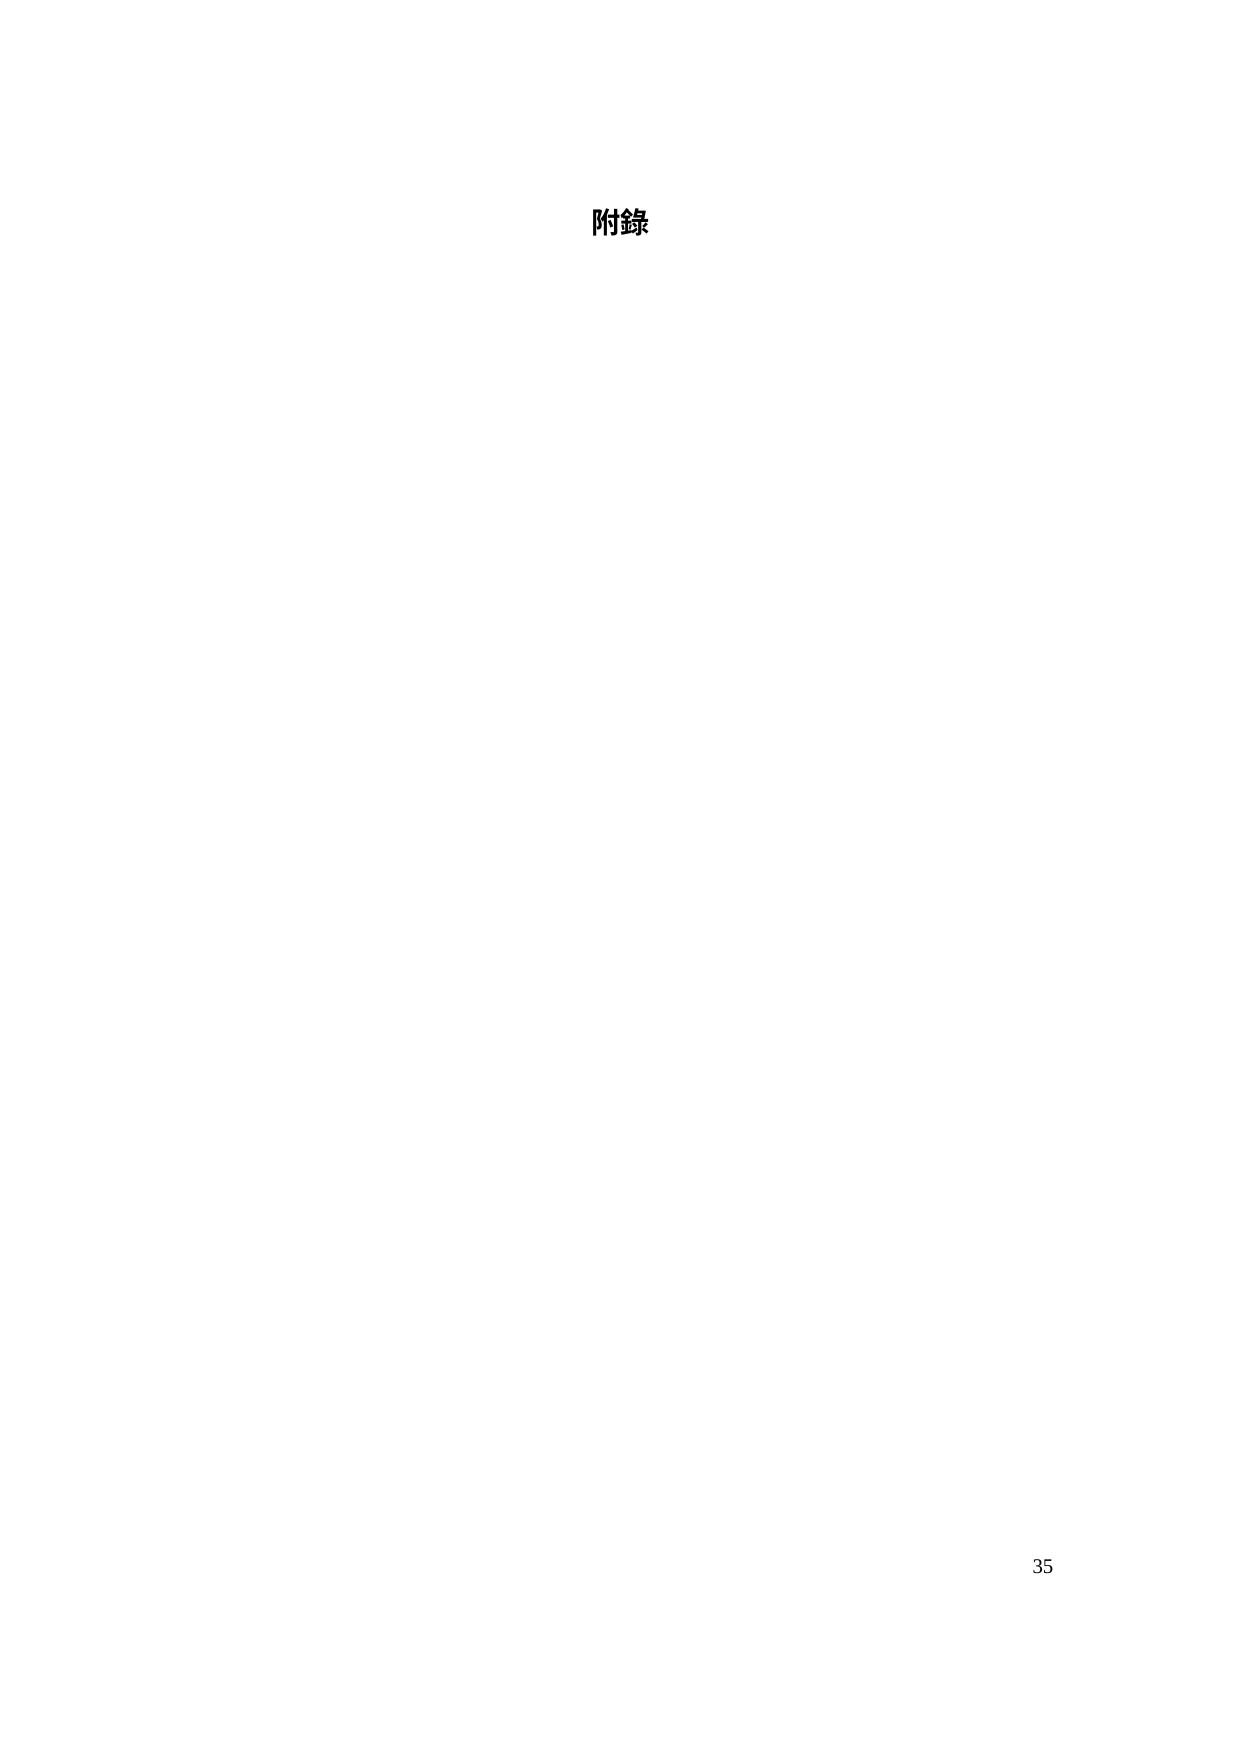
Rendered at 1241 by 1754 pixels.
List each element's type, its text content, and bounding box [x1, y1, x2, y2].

title 附錄 [187, 183, 1053, 258]
